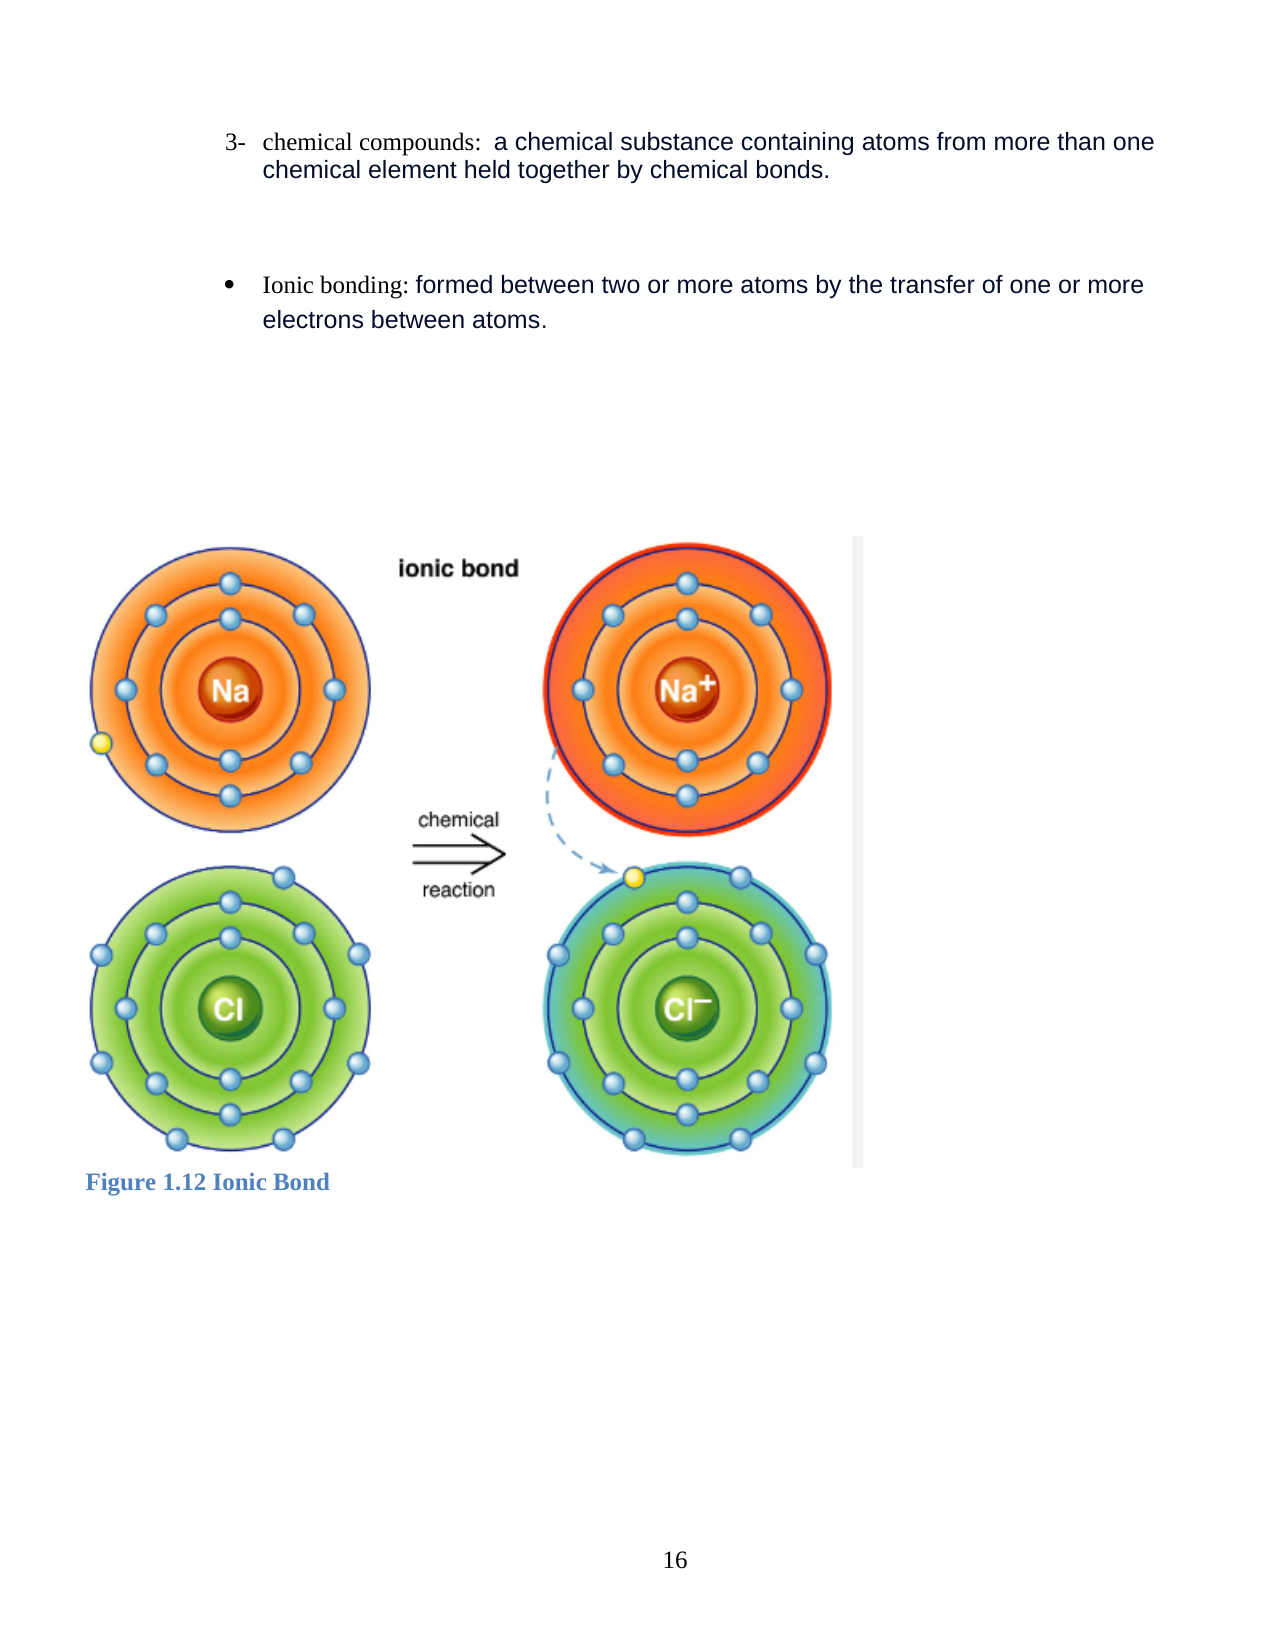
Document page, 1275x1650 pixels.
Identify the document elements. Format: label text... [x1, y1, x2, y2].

text Figure ‎1.12 Ionic Bond [67, 1167, 1214, 1196]
picture [66, 536, 864, 1168]
list Ionic bonding: formed between two or more atoms by the transfer of one or more electrons between atoms. [225, 271, 1214, 335]
list chemical compounds: a chemical substance containing atoms from more than one chemical element held together by chemical bonds. [225, 127, 1214, 184]
